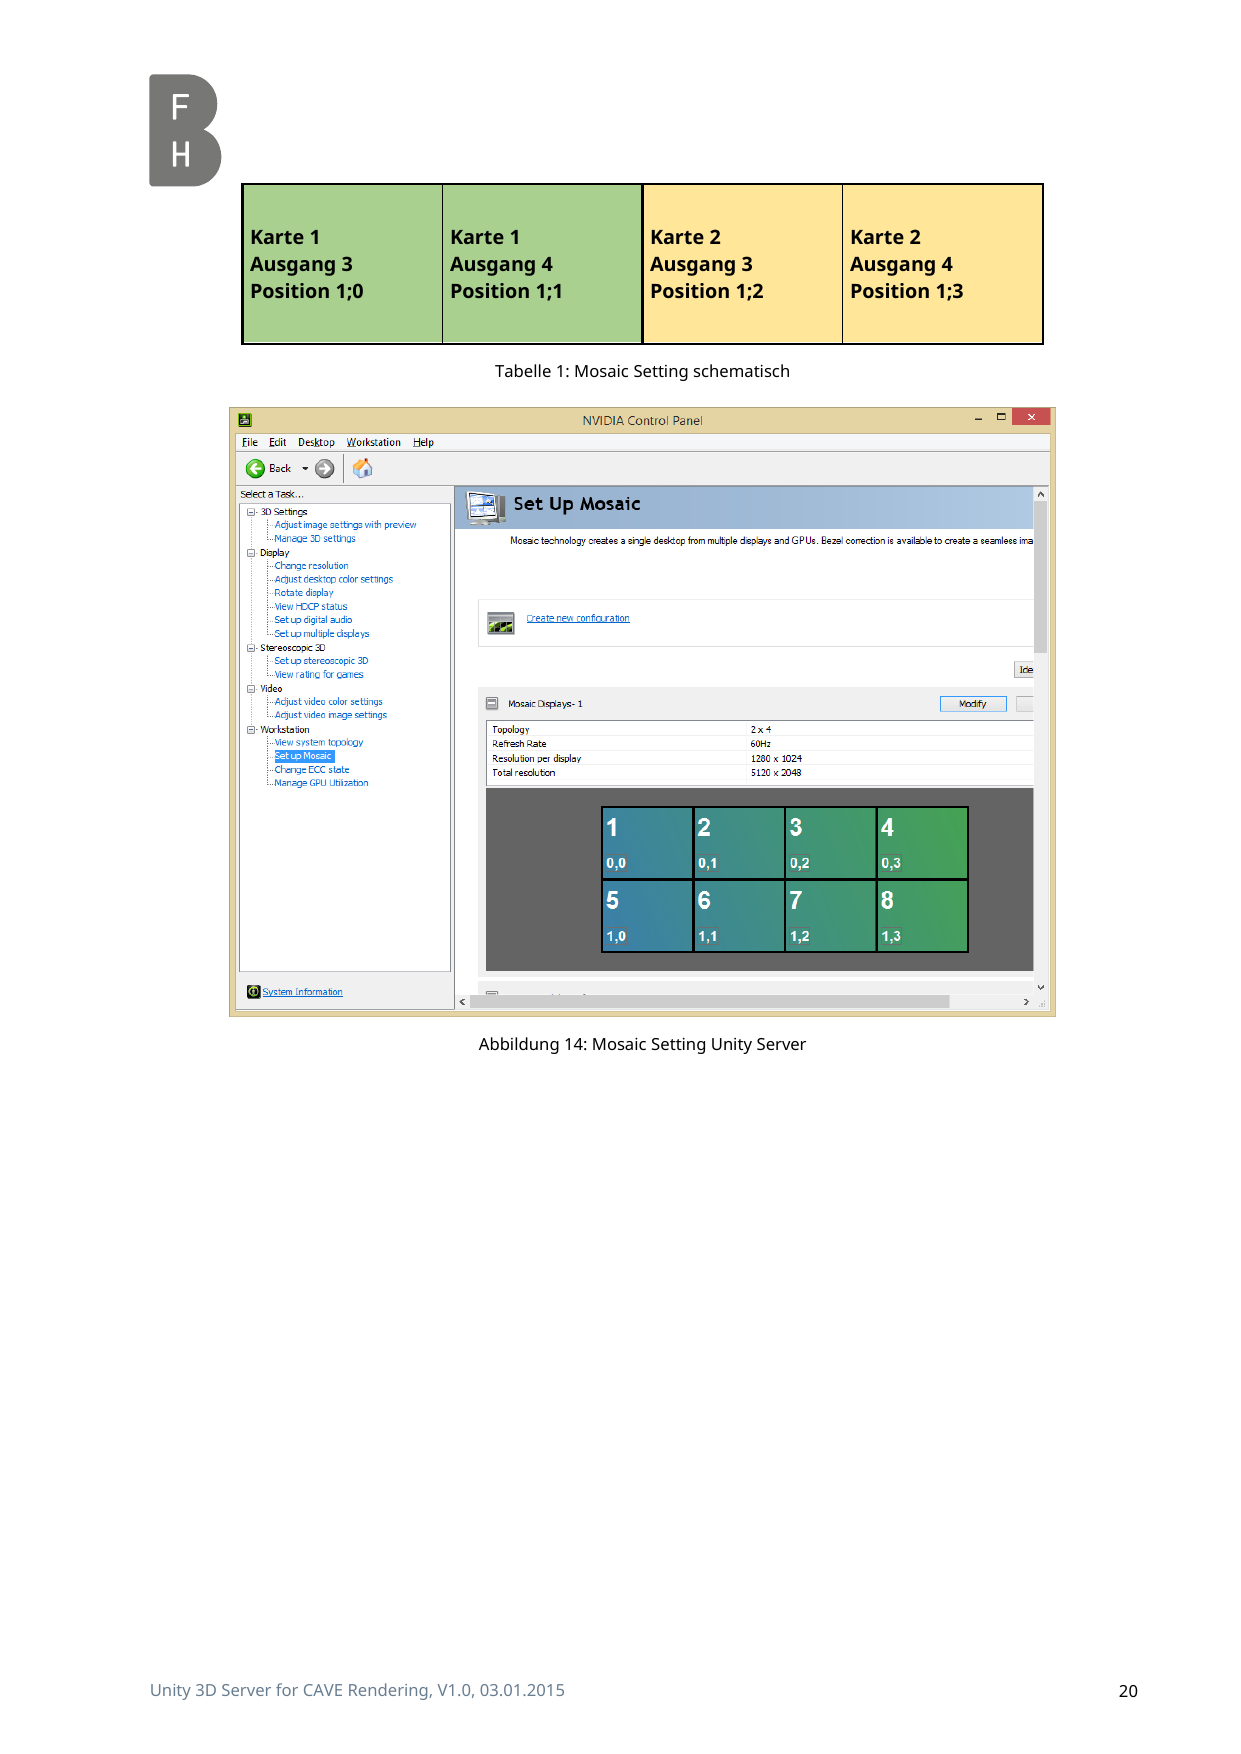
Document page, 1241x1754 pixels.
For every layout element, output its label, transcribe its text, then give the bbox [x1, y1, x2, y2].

table_cell Karte 1 Ausgang 4 Position 1;1 [443, 185, 641, 342]
text Abbildung : Mosaic Setting Unity Server [149, 1029, 1136, 1055]
table_cell Karte 2 Ausgang 3 Position 1;2 [644, 185, 842, 342]
table_cell Karte 2 Ausgang 4 Position 1;3 [843, 185, 1042, 342]
table_cell Karte 1 Ausgang 3 Position 1;0 [244, 185, 442, 342]
picture [229, 407, 1056, 1017]
text Tabelle : Mosaic Setting schematisch [149, 357, 1136, 382]
